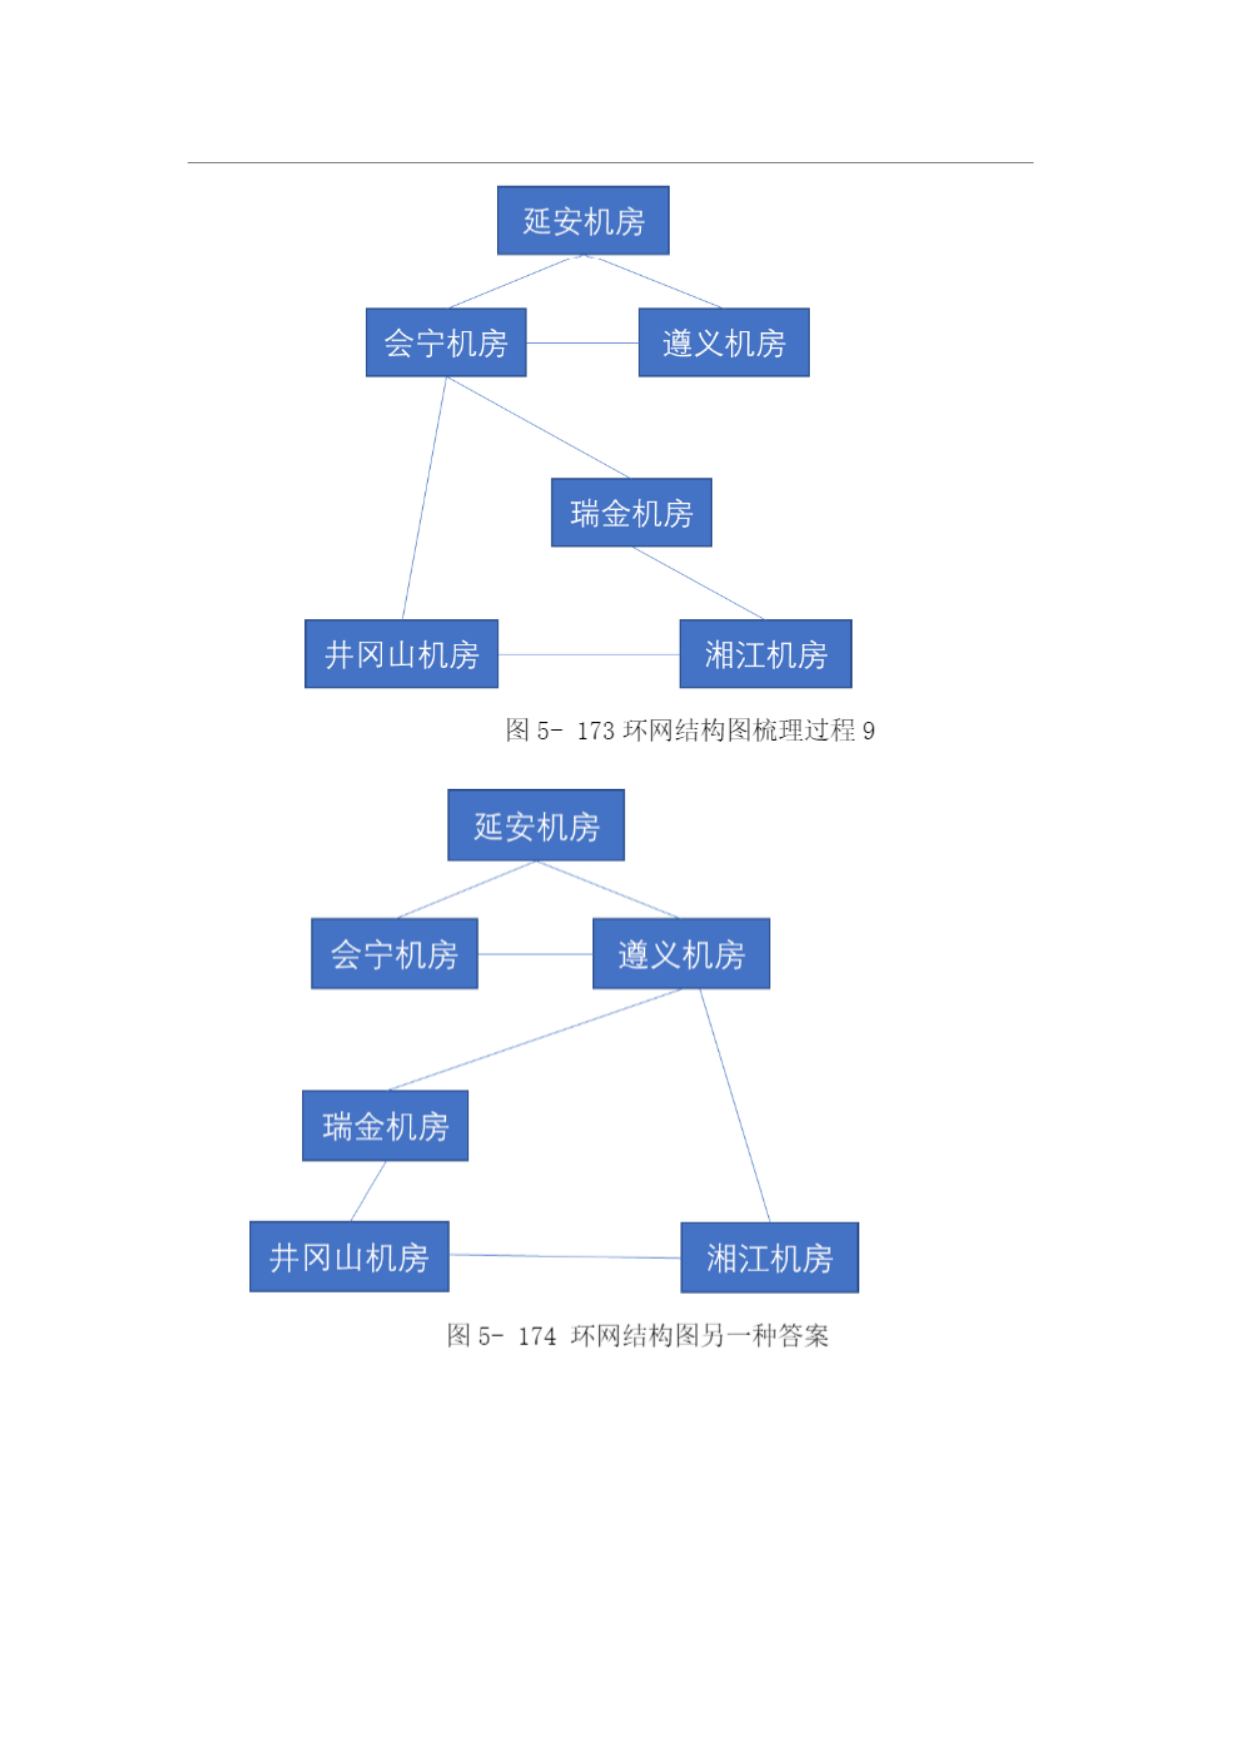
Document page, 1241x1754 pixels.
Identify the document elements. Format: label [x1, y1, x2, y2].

picture [187, 162, 1034, 757]
picture [187, 779, 922, 1354]
